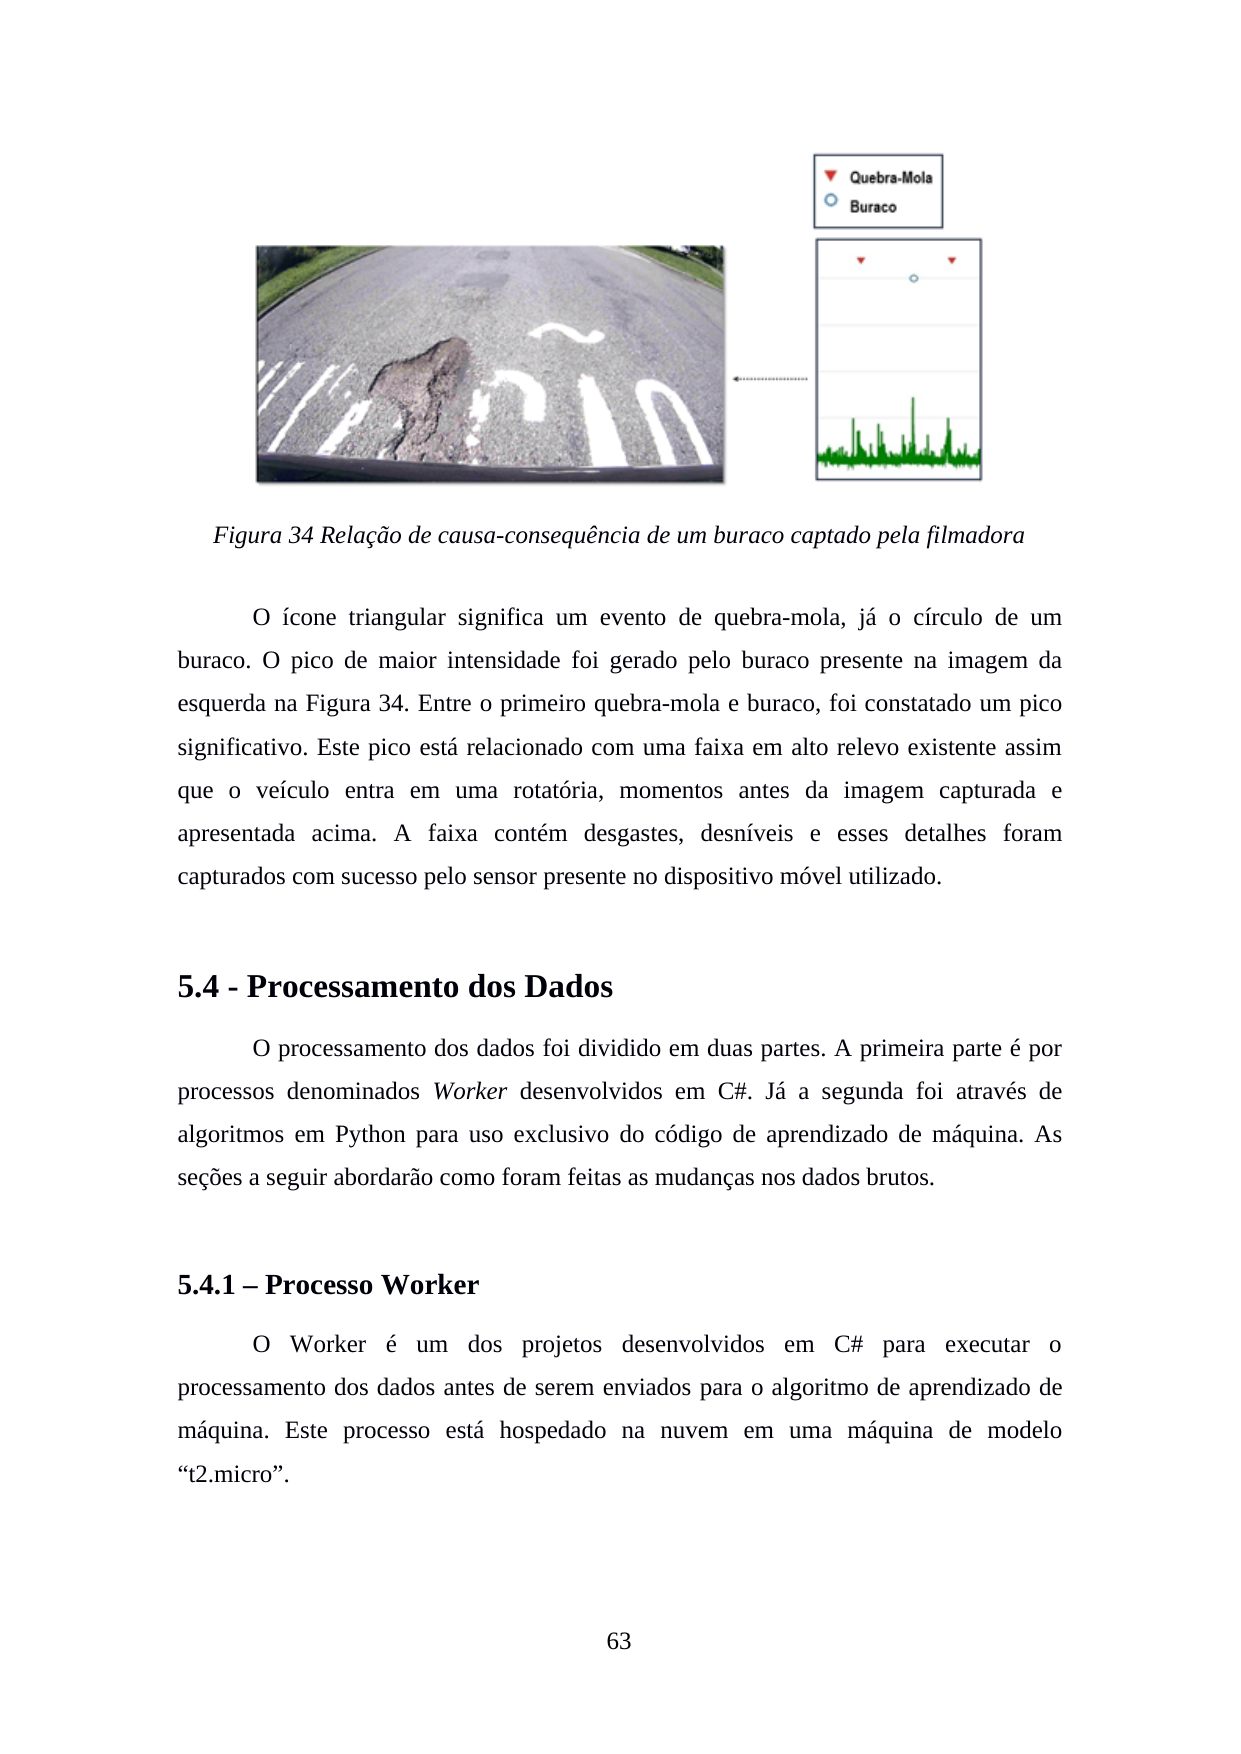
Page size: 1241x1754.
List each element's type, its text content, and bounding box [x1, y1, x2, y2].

text O ícone triangular significa um evento de quebra-mola, já o círculo de um buraco. O pico de maior intensidade foi gerado pelo buraco presente na imagem da esquerda na Figura 34. Entre o primeiro quebra-mola e buraco, foi constatado um pico significativo. Este pico está relacionado com uma faixa em alto relevo existente assim que o veículo entra em uma rotatória, momentos antes da imagem capturada e apresentada acima. A faixa contém desgastes, desníveis e esses detalhes foram capturados com sucesso pelo sensor presente no dispositivo móvel utilizado. [177, 602, 1063, 890]
picture [251, 147, 989, 493]
text O processamento dos dados foi dividido em duas partes. A primeira parte é por processos denominados Worker desenvolvidos em C#. Já a segunda foi através de algoritmos em Python para uso exclusivo do código de aprendizado de máquina. As seções a seguir abordarão como foram feitas as mudanças nos dados brutos. [177, 1033, 1063, 1191]
text Figura 34 Relação de causa-consequência de um buraco captado pela filmadora [177, 520, 1063, 548]
text O Worker é um dos projetos desenvolvidos em C# para executar o processamento dos dados antes de serem enviados para o algoritmo de aprendizado de máquina. Este processo está hospedado na nuvem em uma máquina de modelo “t2.micro”. [177, 1329, 1063, 1487]
text 5.4.1 – Processo Worker [177, 1267, 1063, 1301]
text 5.4 - Processamento dos Dados [177, 966, 1063, 1004]
